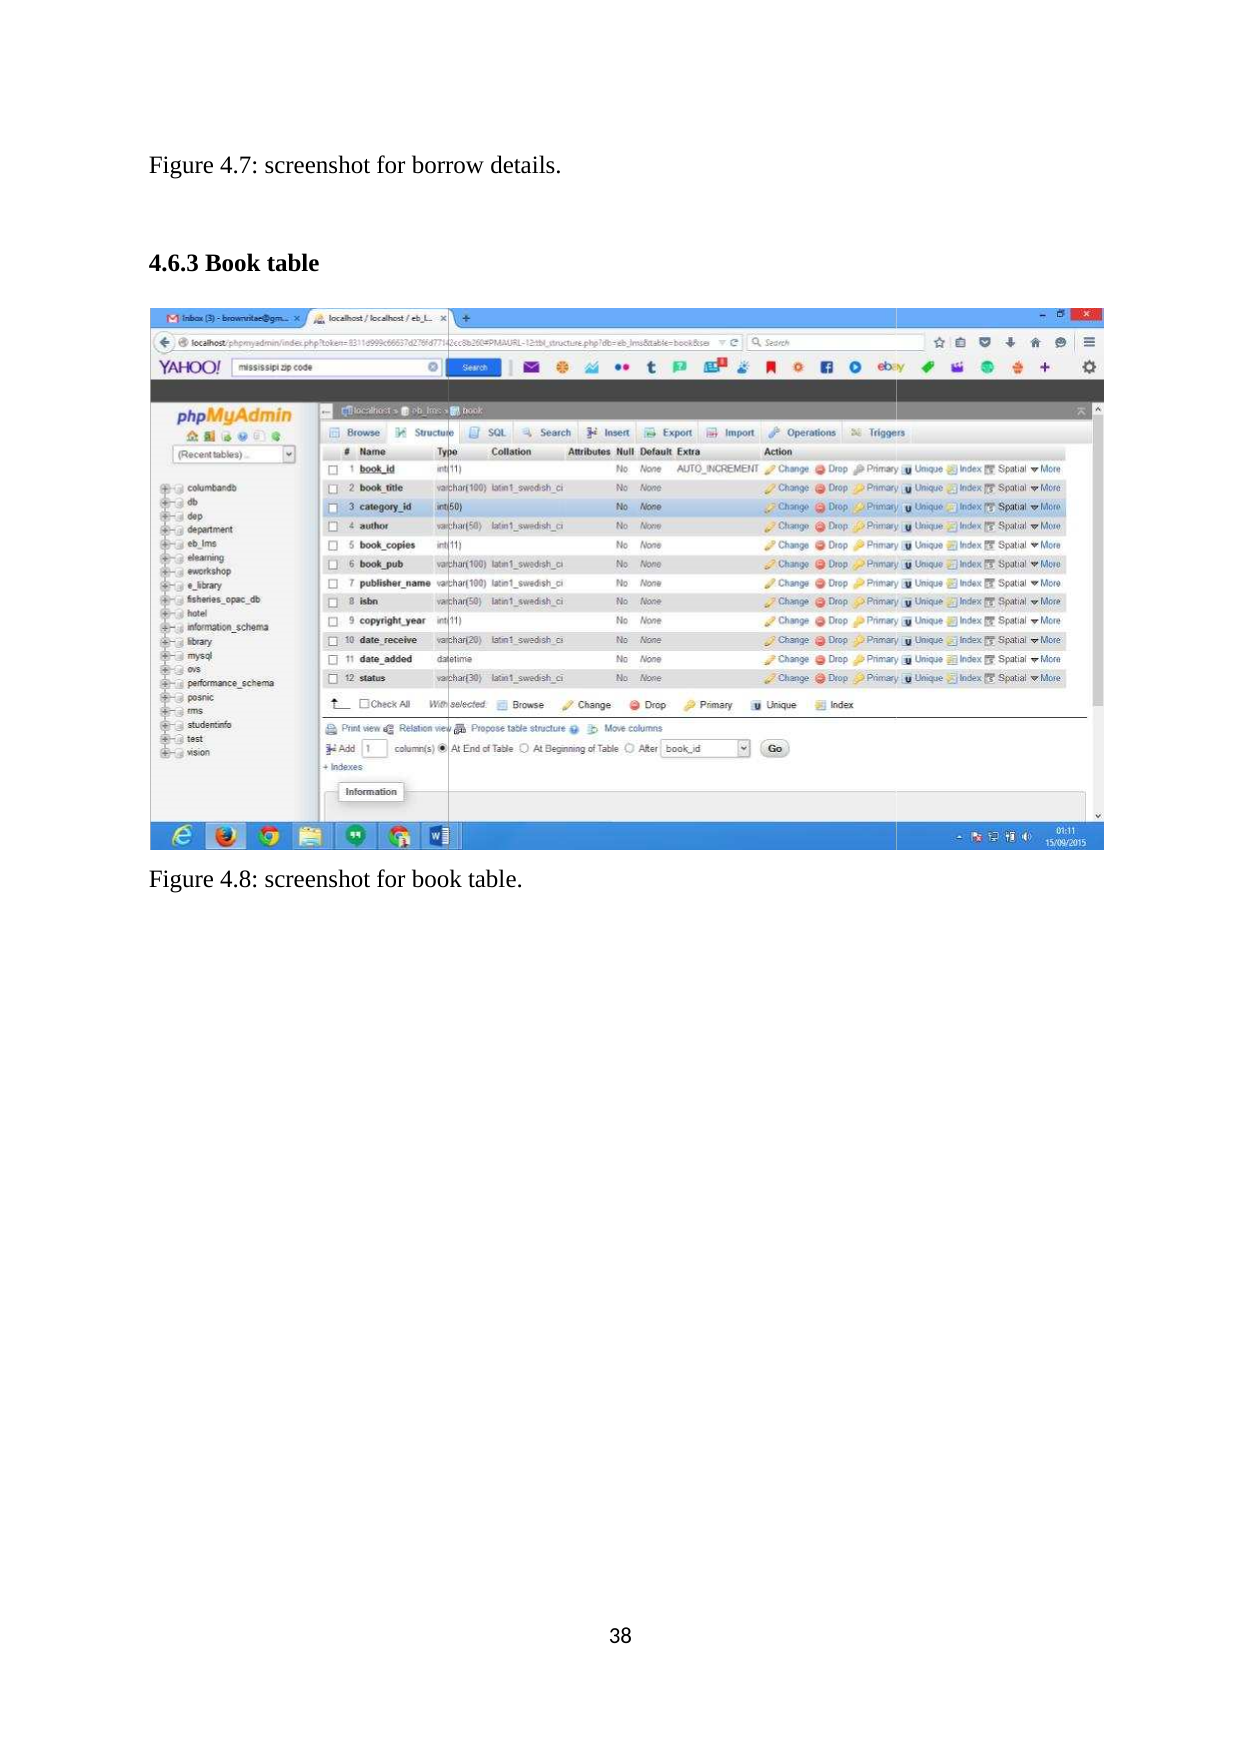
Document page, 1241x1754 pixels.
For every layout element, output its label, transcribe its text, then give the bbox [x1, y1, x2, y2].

subtitle 4.6.3 Book table [148, 248, 1091, 276]
text Figure 4.7: screenshot for borrow details. [148, 150, 1091, 178]
text Figure 4.8: screenshot for book table. [148, 864, 1091, 893]
picture [150, 307, 1104, 850]
